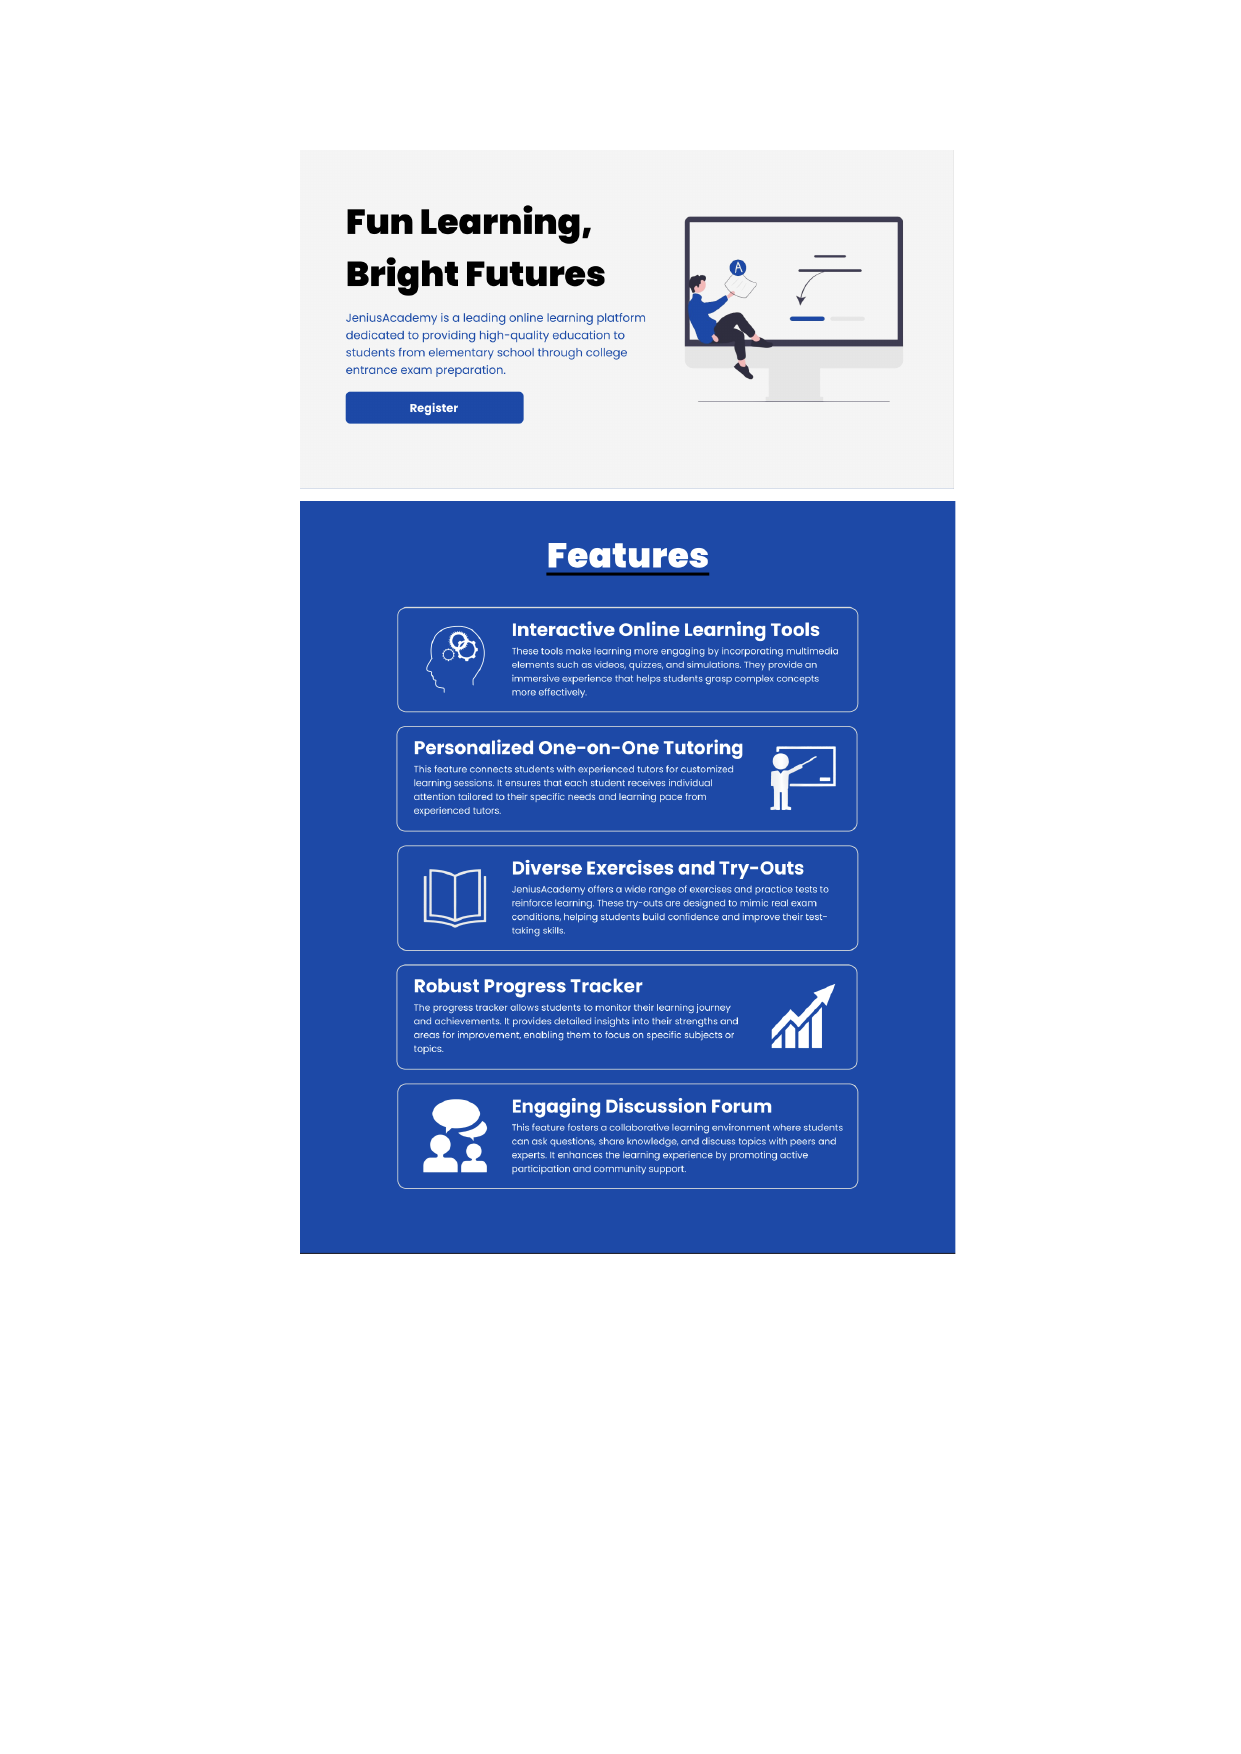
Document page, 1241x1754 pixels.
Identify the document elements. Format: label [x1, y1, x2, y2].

picture [300, 150, 954, 489]
picture [300, 501, 956, 1254]
